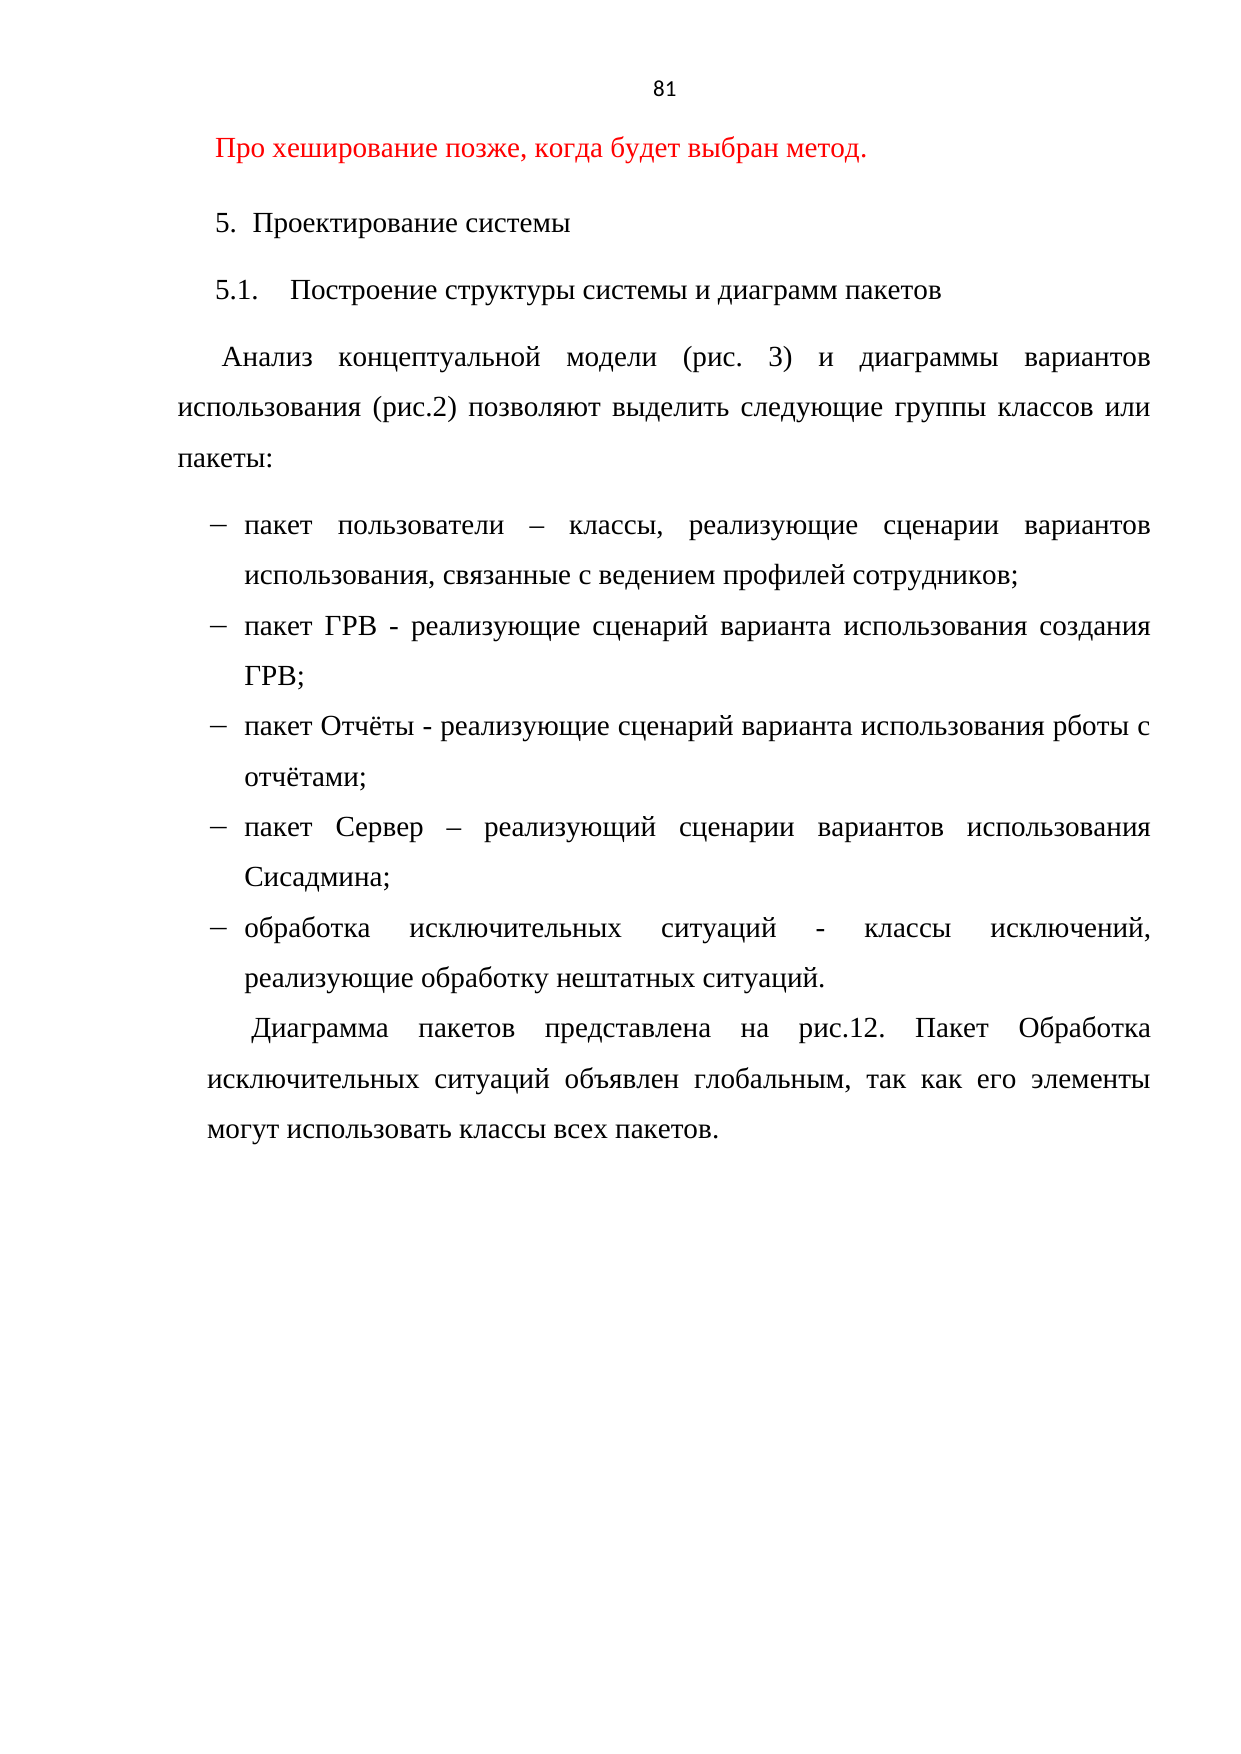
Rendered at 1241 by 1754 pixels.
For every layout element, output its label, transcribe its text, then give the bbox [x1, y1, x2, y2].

text Анализ концептуальной модели (рис. 3) и диаграммы вариантов использования (рис.2) позволяют выделить следующие группы классов или пакеты: [177, 339, 1152, 473]
list пакет Сервер – реализующий сценарии вариантов использования Сисадмина; [207, 809, 1152, 893]
text Диаграмма пакетов представлена на рис.12. Пакет Обработка исключительных ситуаций объявлен глобальным, так как его элементы могут использовать классы всех пакетов. [207, 1011, 1152, 1145]
list пакет пользователи – классы, реализующие сценарии вариантов использования, связанные с ведением профилей сотрудников; [207, 507, 1152, 591]
list обработка исключительных ситуаций - классы исключений, реализующие обработку нештатных ситуаций. [207, 910, 1152, 994]
text Про хеширование позже, когда будет выбран метод. [177, 130, 1152, 163]
list пакет Отчёты - реализующие сценарий варианта использования рботы с отчётами; [207, 708, 1152, 792]
subtitle Построение структуры системы и диаграмм пакетов [215, 272, 1152, 306]
subtitle Проектирование системы [215, 205, 1152, 239]
list пакет ГРВ - реализующие сценарий варианта использования создания ГРВ; [207, 608, 1152, 692]
